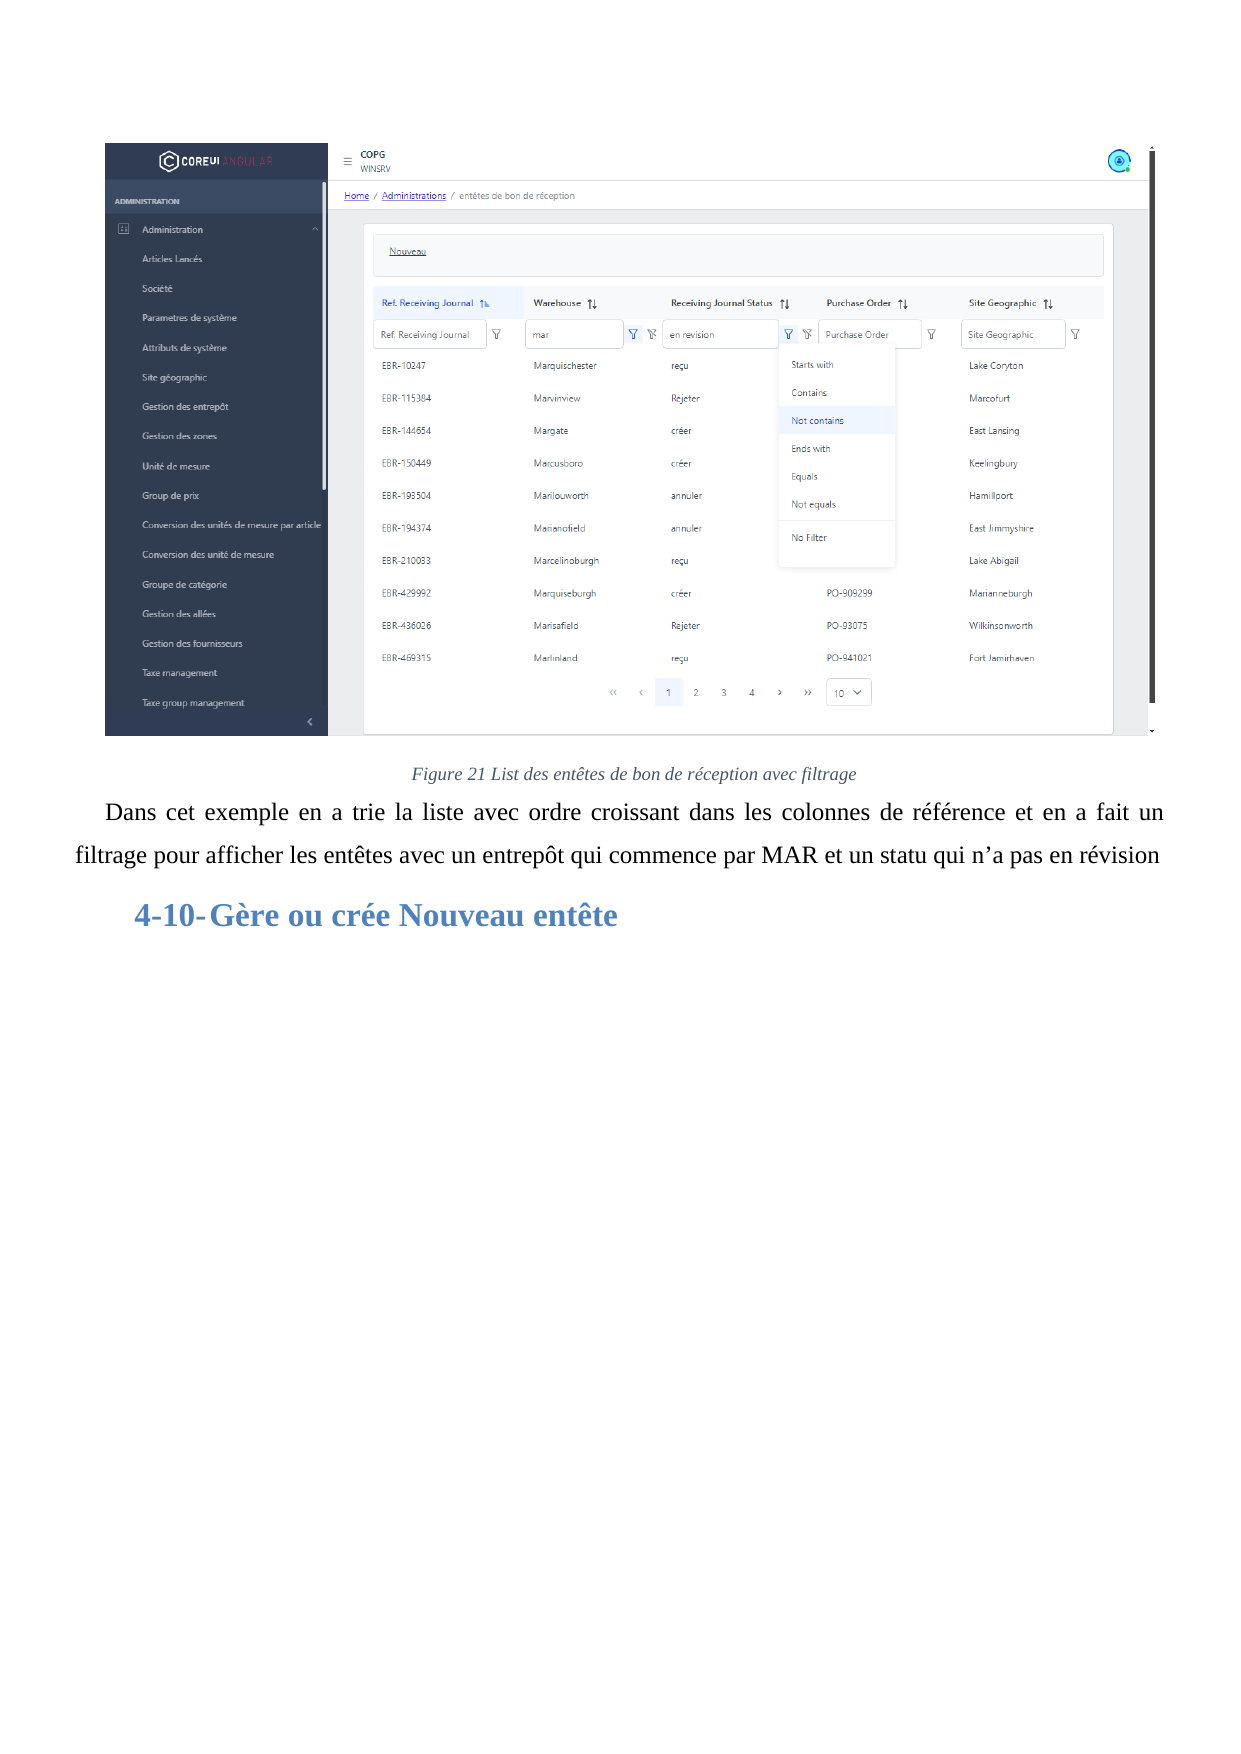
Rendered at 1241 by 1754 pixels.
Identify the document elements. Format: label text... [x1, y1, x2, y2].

text Dans cet exemple en a trie la liste avec ordre croissant dans les colonnes de référence et en a fait un filtrage pour afficher les entêtes avec un entrepôt qui commence par MAR et un statu qui n’a pas en révision [75, 797, 1165, 869]
picture [105, 143, 1155, 736]
subtitle Gère ou crée Nouveau entête [134, 896, 1165, 934]
text Figure 21 List des entêtes de bon de réception avec filtrage [75, 763, 1165, 784]
